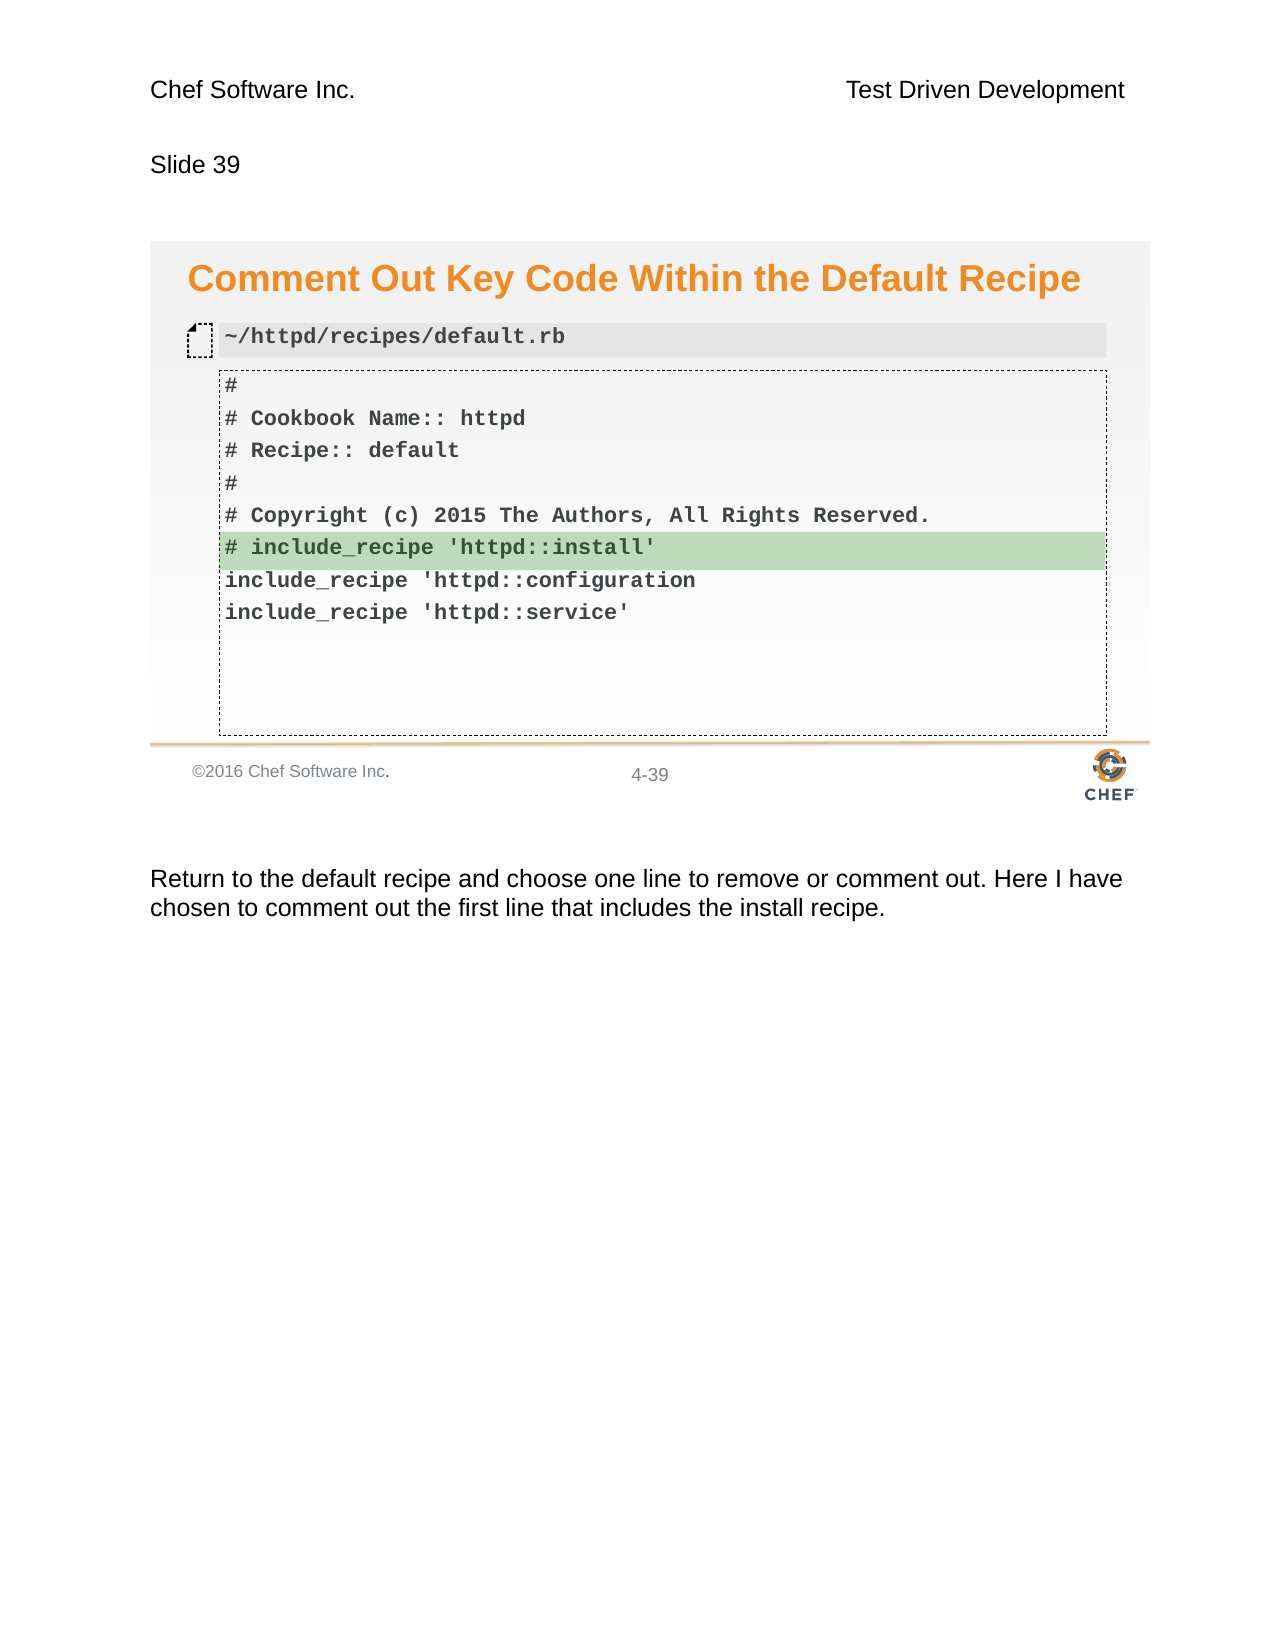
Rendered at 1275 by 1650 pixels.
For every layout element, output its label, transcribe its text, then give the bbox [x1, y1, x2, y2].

text Return to the default recipe and choose one line to remove or comment out. Here I have chosen to comment out the first line that includes the install recipe. [150, 864, 1125, 921]
text Slide 39 [150, 150, 1125, 179]
